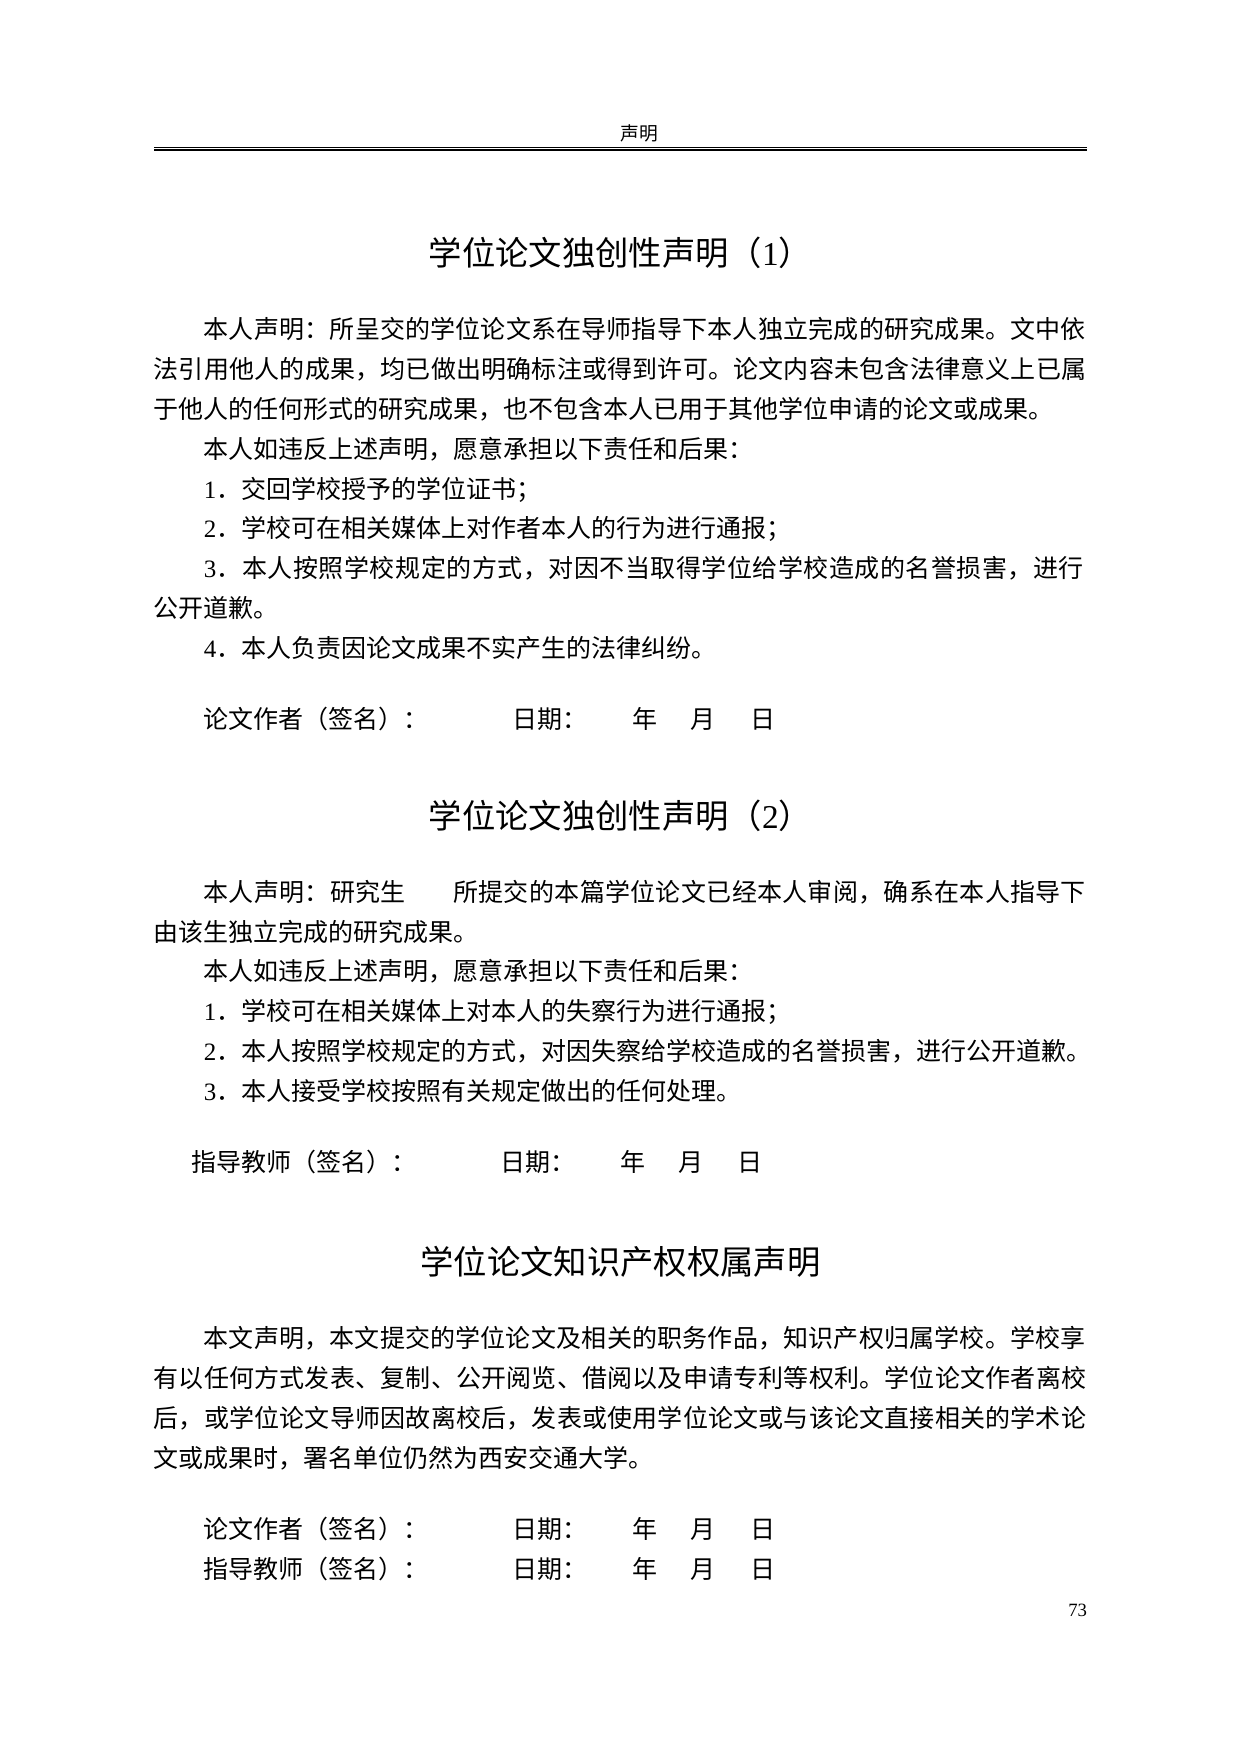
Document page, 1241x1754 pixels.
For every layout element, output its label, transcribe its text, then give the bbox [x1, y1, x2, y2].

text 本人如违反上述声明，愿意承担以下责任和后果： [153, 429, 1087, 466]
text 3．本人接受学校按照有关规定做出的任何处理。 [153, 1071, 1087, 1107]
text 本人声明：所呈交的学位论文系在导师指导下本人独立完成的研究成果。文中依法引用他人的成果，均已做出明确标注或得到许可。论文内容未包含法律意义上已属于他人的任何形式的研究成果，也不包含本人已用于其他学位申请的论文或成果。 [153, 310, 1087, 426]
text 1．交回学校授予的学位证书； [153, 469, 1087, 505]
text 指导教师（签名）： 日期： 年 月 日 [153, 1143, 1087, 1179]
text 2．学校可在相关媒体上对作者本人的行为进行通报； [153, 509, 1087, 545]
text 1．学校可在相关媒体上对本人的失察行为进行通报； [153, 992, 1087, 1028]
subtitle 学位论文知识产权权属声明 [153, 1236, 1087, 1284]
text 论文作者（签名）： 日期： 年 月 日 [153, 1509, 1087, 1546]
text 学位论文独创性声明（2） [153, 789, 1087, 838]
text 论文作者（签名）： 日期： 年 月 日 [153, 700, 1087, 736]
text 本人声明：研究生 所提交的本篇学位论文已经本人审阅，确系在本人指导下由该生独立完成的研究成果。 [153, 872, 1087, 948]
text 本人如违反上述声明，愿意承担以下责任和后果： [153, 952, 1087, 988]
text 学位论文独创性声明（1） [153, 227, 1087, 275]
text 指导教师（签名）： 日期： 年 月 日 [153, 1549, 1087, 1586]
text 3．本人按照学校规定的方式，对因不当取得学位给学校造成的名誉损害，进行公开道歉。 [153, 549, 1087, 625]
text 4．本人负责因论文成果不实产生的法律纠纷。 [153, 628, 1087, 664]
text 2．本人按照学校规定的方式，对因失察给学校造成的名誉损害，进行公开道歉。 [153, 1031, 1087, 1068]
text 本文声明，本文提交的学位论文及相关的职务作品，知识产权归属学校。学校享有以任何方式发表、复制、公开阅览、借阅以及申请专利等权利。学位论文作者离校后，或学位论文导师因故离校后，发表或使用学位论文或与该论文直接相关的学术论文或成果时，署名单位仍然为西安交通大学。 [153, 1319, 1087, 1474]
